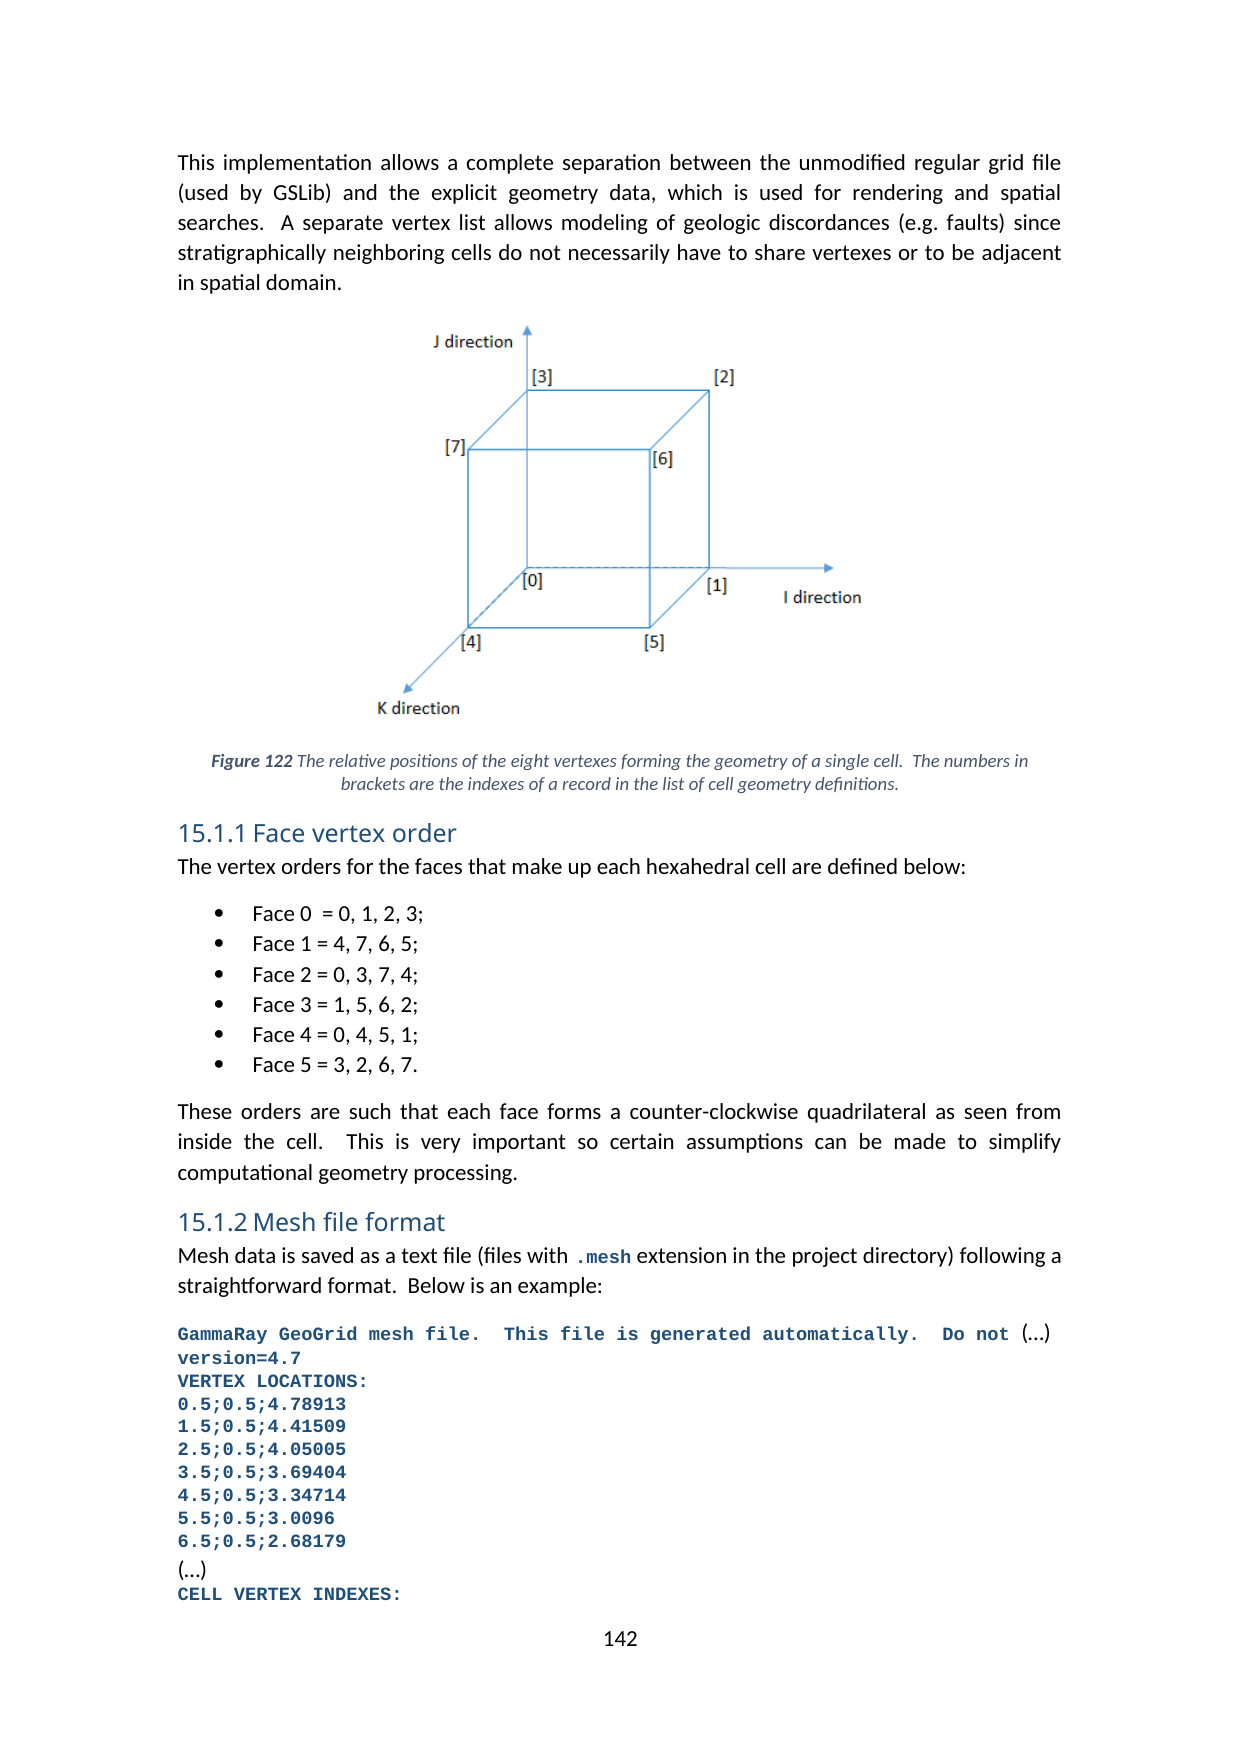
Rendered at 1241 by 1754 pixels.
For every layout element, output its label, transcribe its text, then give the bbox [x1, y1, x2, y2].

text 0.5;0.5;4.78913 [177, 1394, 1063, 1416]
text 4.5;0.5;3.34714 [177, 1486, 1063, 1507]
text GammaRay GeoGrid mesh file. This file is generated automatically. Do not (…) [177, 1318, 1063, 1346]
text Figure 122 The relative positions of the eight vertexes forming the geometry of a single cell. The numbers in brackets are the indexes of a record in the list of cell geometry definitions. [177, 749, 1063, 795]
list Face 0 = 0, 1, 2, 3; [215, 899, 1063, 927]
text version=4.7 [177, 1348, 1063, 1370]
text VERTEX LOCATIONS: [177, 1371, 1063, 1393]
text 2.5;0.5;4.05005 [177, 1440, 1063, 1461]
text (…) [177, 1555, 1063, 1583]
list Face 4 = 0, 4, 5, 1; [215, 1020, 1063, 1048]
text 6.5;0.5;2.68179 [177, 1532, 1063, 1553]
text The vertex orders for the faces that make up each hexahedral cell are defined below: [177, 852, 1063, 880]
text Mesh data is saved as a text file (files with .mesh extension in the project directory) following a straightforward format. Below is an example: [177, 1241, 1063, 1299]
list Face 5 = 3, 2, 6, 7. [215, 1050, 1063, 1078]
list Face 3 = 1, 5, 6, 2; [215, 990, 1063, 1018]
subtitle Mesh file format [177, 1204, 1063, 1238]
text These orders are such that each face forms a counter-clockwise quadrilateral as seen from inside the cell. This is very important so certain assumptions can be made to simplify computational geometry processing. [177, 1097, 1063, 1186]
picture [365, 315, 875, 731]
list Face 2 = 0, 3, 7, 4; [215, 960, 1063, 988]
text 3.5;0.5;3.69404 [177, 1463, 1063, 1484]
text 5.5;0.5;3.0096 [177, 1509, 1063, 1530]
text This implementation allows a complete separation between the unmodified regular grid file (used by GSLib) and the explicit geometry data, which is used for rendering and spatial searches. A separate vertex list allows modeling of geologic discordances (e.g. faults) since stratigraphically neighboring cells do not necessarily have to share vertexes or to be adjacent in spatial domain. [177, 148, 1063, 296]
text 1.5;0.5;4.41509 [177, 1417, 1063, 1438]
list Face 1 = 4, 7, 6, 5; [215, 929, 1063, 957]
subtitle Face vertex order [177, 816, 1063, 850]
text CELL VERTEX INDEXES: [177, 1585, 1063, 1606]
